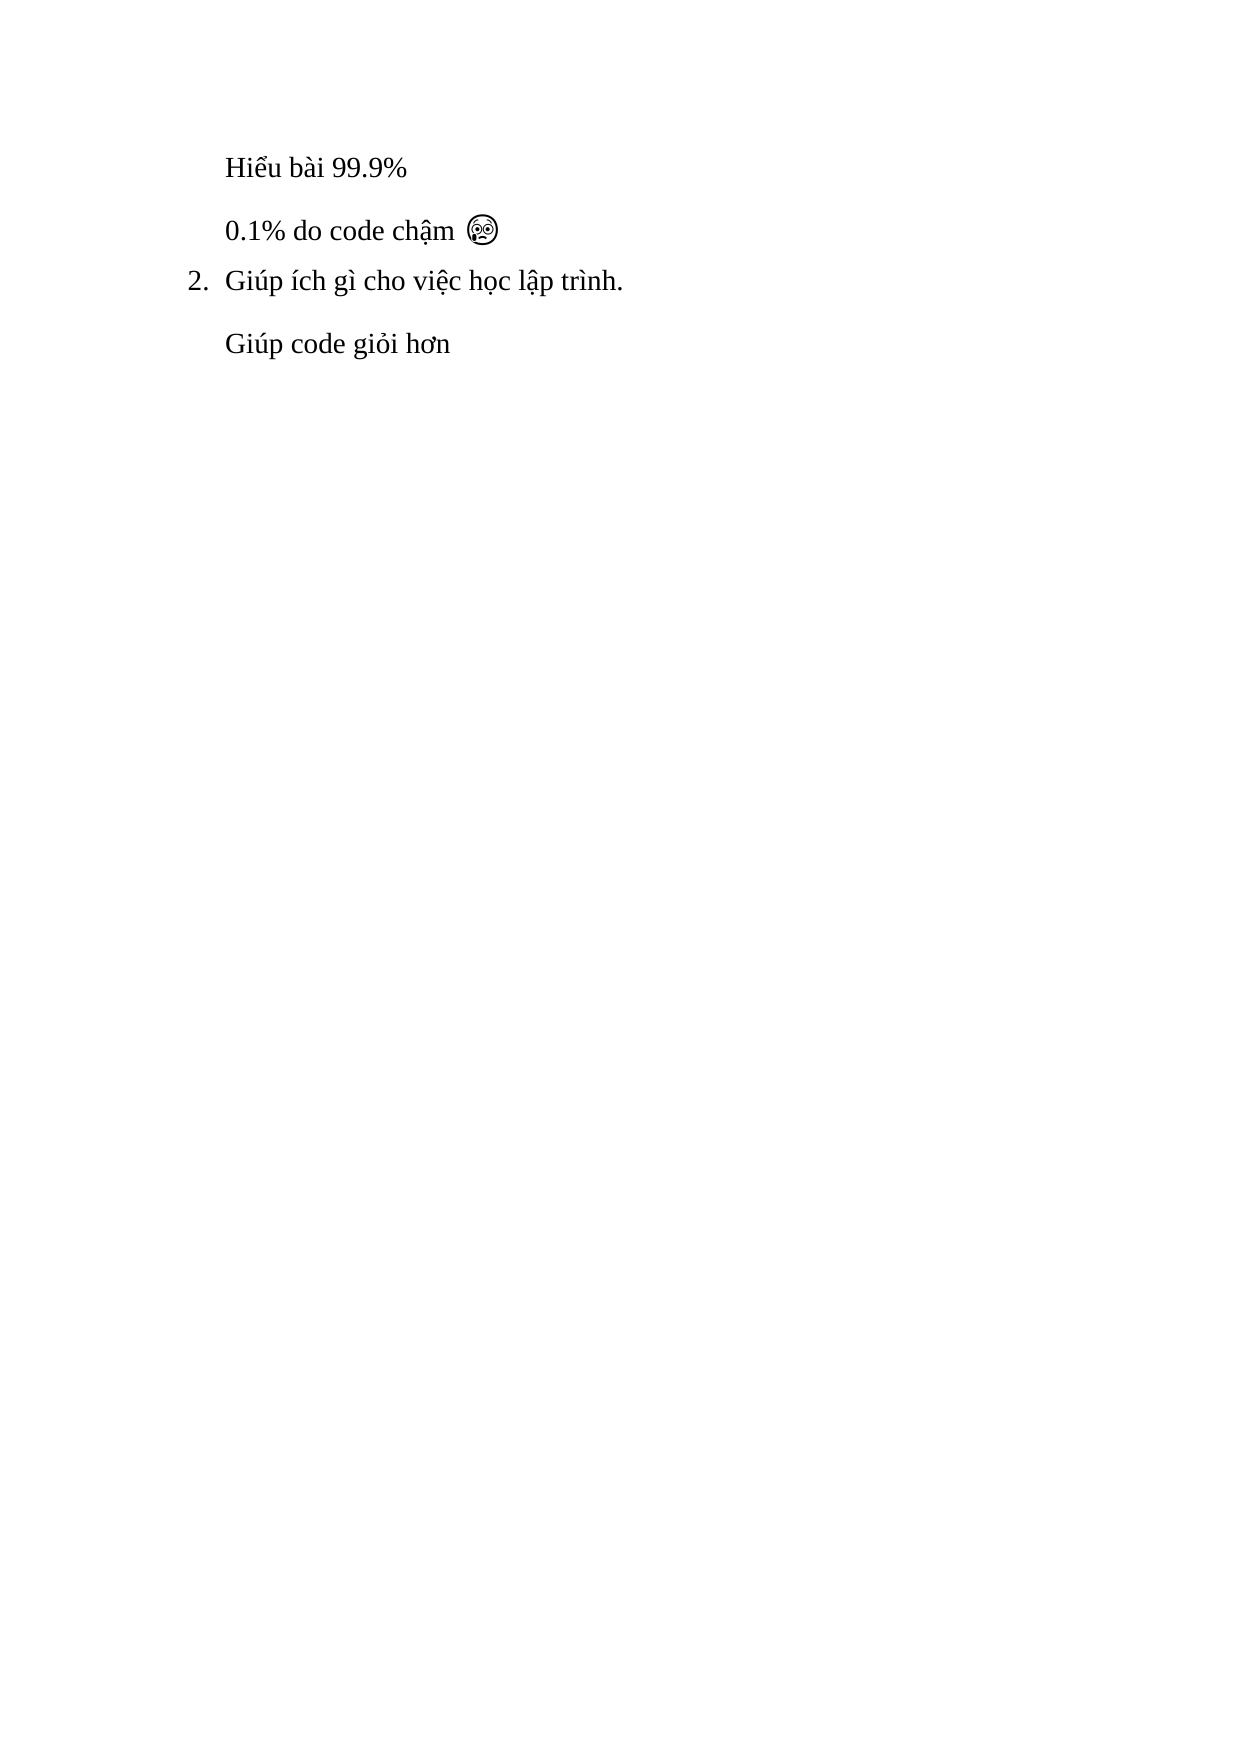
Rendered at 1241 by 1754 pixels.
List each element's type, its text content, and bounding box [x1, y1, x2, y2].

text 0.1% do code chậm [196, 213, 1090, 246]
list Giúp ích gì cho việc học lập trình. [158, 263, 1090, 297]
text Hiểu bài 99.9% [196, 150, 1090, 183]
text Giúp code giỏi hơn [196, 326, 1090, 359]
